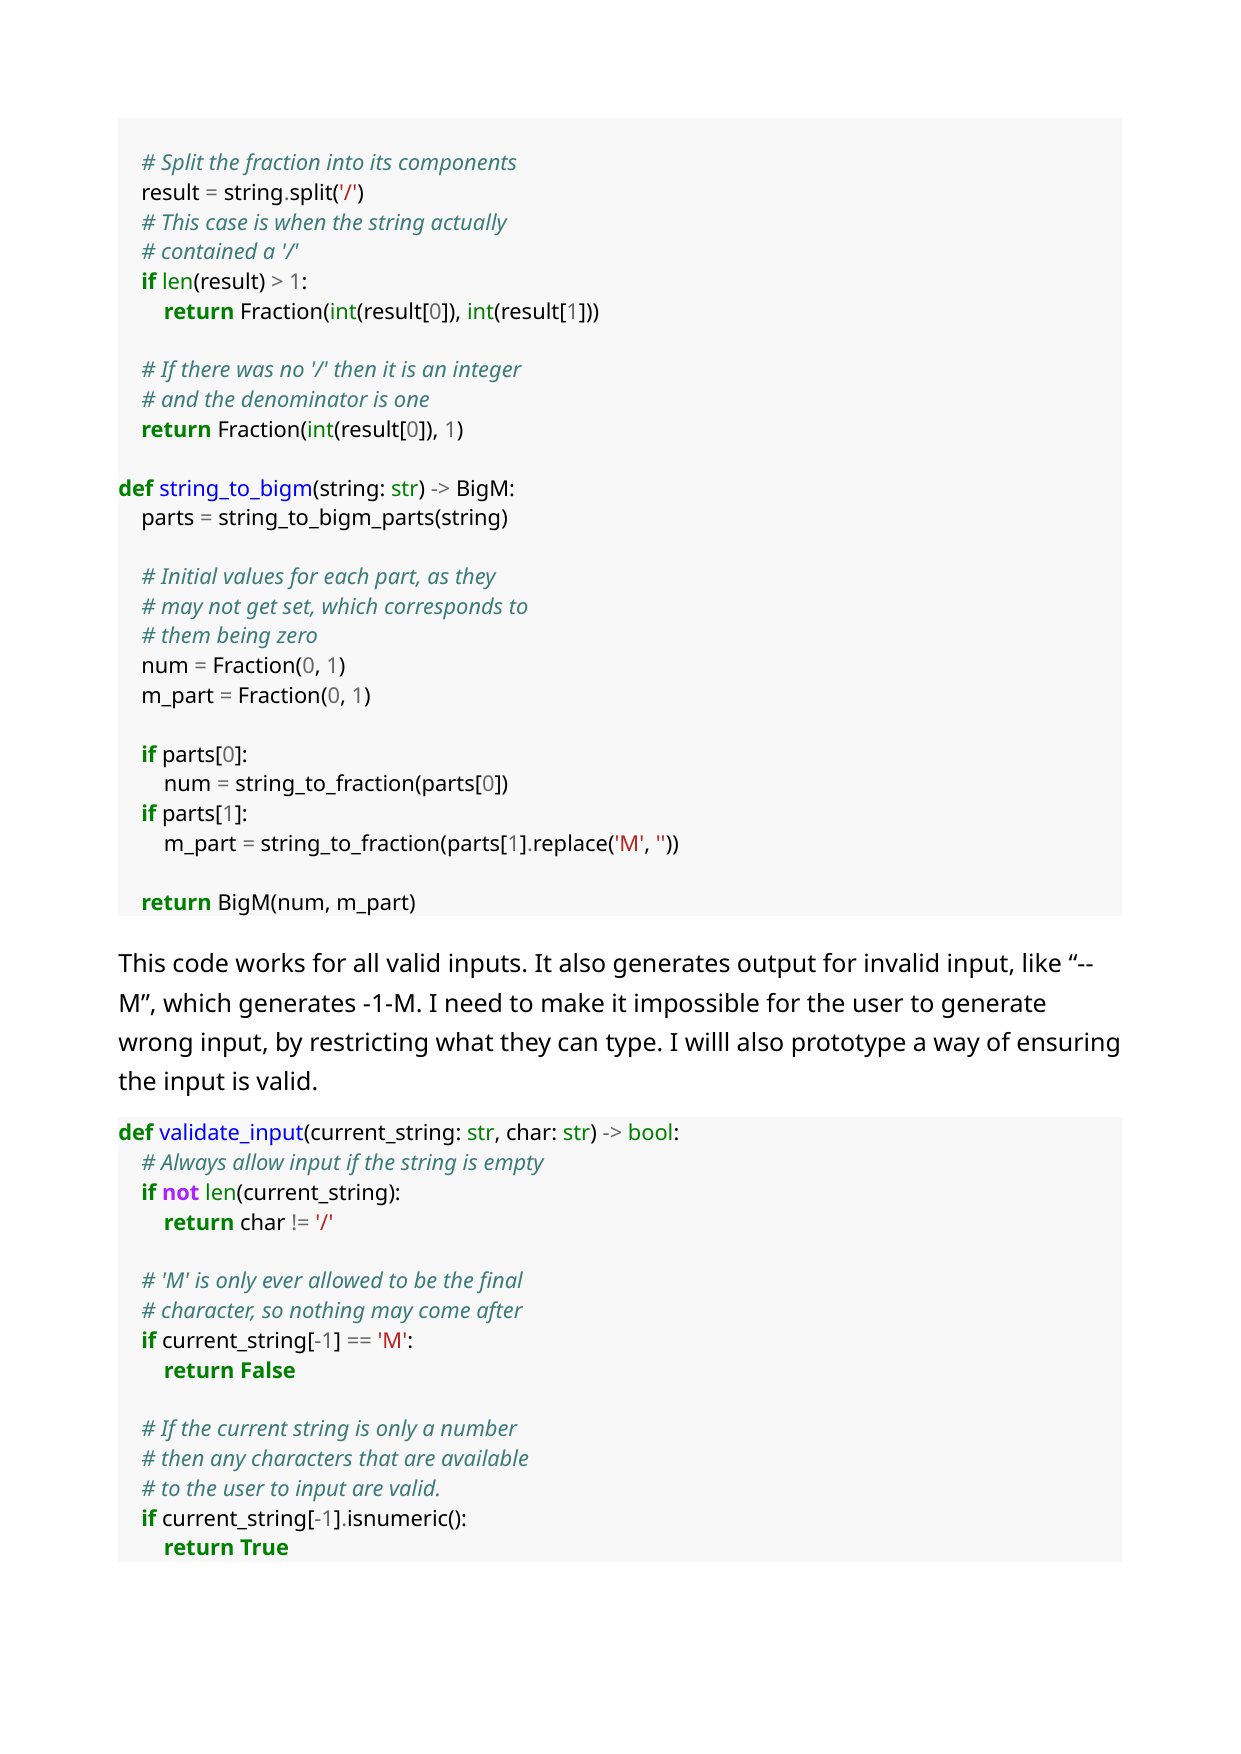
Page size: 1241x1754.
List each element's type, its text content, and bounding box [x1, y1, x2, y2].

text # If the current string is only a number [118, 1413, 1122, 1443]
text # then any characters that are available [118, 1443, 1122, 1473]
text # Always allow input if the string is empty [118, 1147, 1122, 1177]
text if parts[0]: [118, 738, 1122, 768]
text # Initial values for each part, as they [118, 561, 1122, 591]
text return char != '/' [118, 1207, 1122, 1236]
text # may not get set, which corresponds to [118, 591, 1122, 620]
text return True [118, 1532, 1122, 1562]
text # Split the fraction into its components [118, 147, 1122, 177]
text m_part = string_to_fraction(parts[1].replace('M', '')) [118, 828, 1122, 858]
text # This case is when the string actually [118, 206, 1122, 236]
text m_part = Fraction(0, 1) [118, 680, 1122, 710]
text # to the user to input are valid. [118, 1473, 1122, 1502]
text return Fraction(int(result[0]), int(result[1])) [118, 296, 1122, 326]
text return False [118, 1354, 1122, 1384]
text result = string.split('/') [118, 177, 1122, 206]
text return BigM(num, m_part) [118, 886, 1122, 916]
text if not len(current_string): [118, 1177, 1122, 1207]
text # character, so nothing may come after [118, 1295, 1122, 1325]
text # and the denominator is one [118, 384, 1122, 414]
text if parts[1]: [118, 798, 1122, 828]
text num = Fraction(0, 1) [118, 650, 1122, 680]
text return Fraction(int(result[0]), 1) [118, 414, 1122, 444]
text # them being zero [118, 620, 1122, 650]
text if current_string[-1].isnumeric(): [118, 1502, 1122, 1532]
text # If there was no '/' then it is an integer [118, 354, 1122, 384]
text parts = string_to_bigm_parts(string) [118, 502, 1122, 532]
text num = string_to_fraction(parts[0]) [118, 768, 1122, 798]
text # 'M' is only ever allowed to be the final [118, 1265, 1122, 1295]
text def validate_input(current_string: str, char: str) -> bool: [118, 1117, 1122, 1147]
text This code works for all valid inputs. It also generates output for invalid input, like “--M”, which generates -1-M. I need to make it impossible for the user to generate wrong input, by restricting what they can type. I willl also prototype a way of ensuring the input is valid. [118, 946, 1122, 1098]
text if len(result) > 1: [118, 266, 1122, 296]
text # contained a '/' [118, 236, 1122, 266]
text def string_to_bigm(string: str) -> BigM: [118, 472, 1122, 502]
text if current_string[-1] == 'M': [118, 1325, 1122, 1354]
